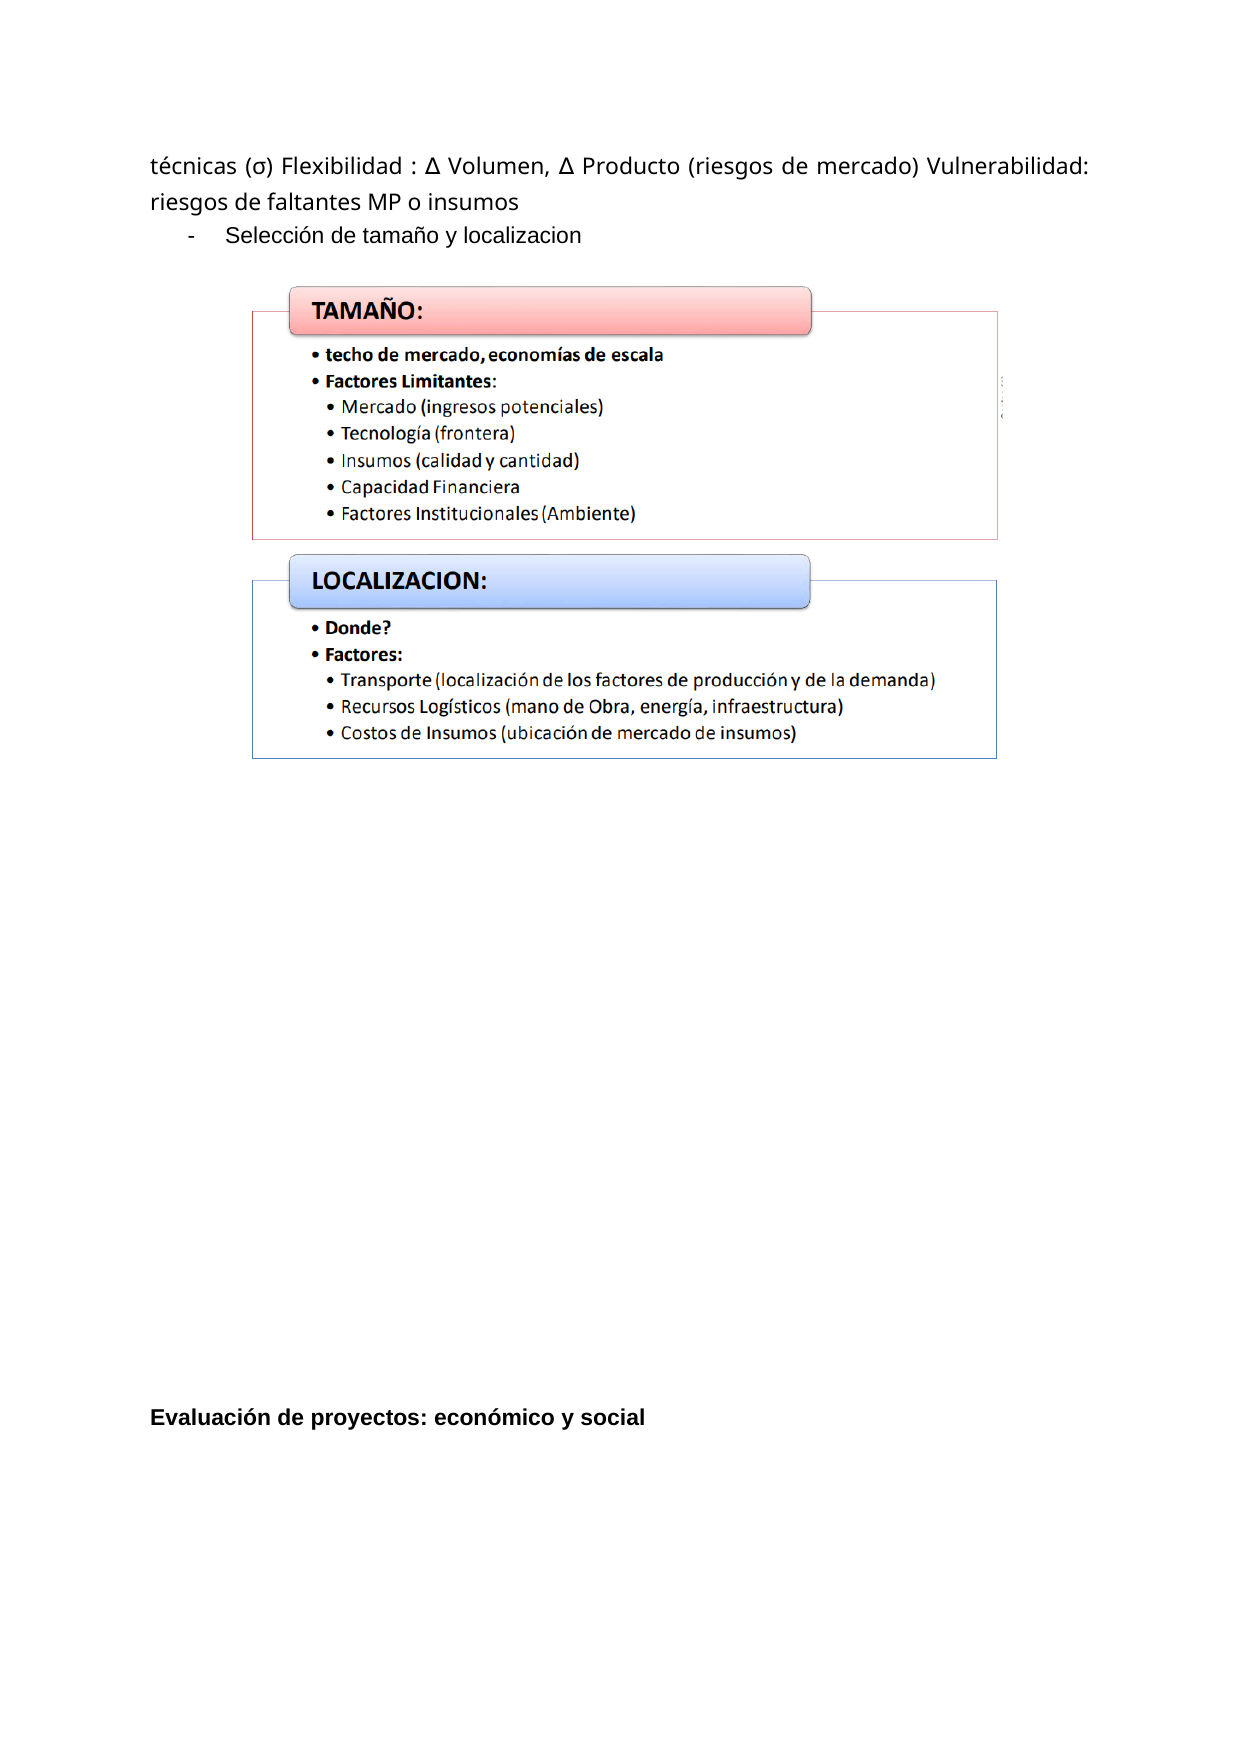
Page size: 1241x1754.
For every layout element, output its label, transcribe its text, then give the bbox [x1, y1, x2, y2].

picture [237, 282, 1003, 767]
list Selección de tamaño y localizacion [187, 222, 1090, 248]
text Evaluación de proyectos: económico y social [150, 1404, 1090, 1431]
